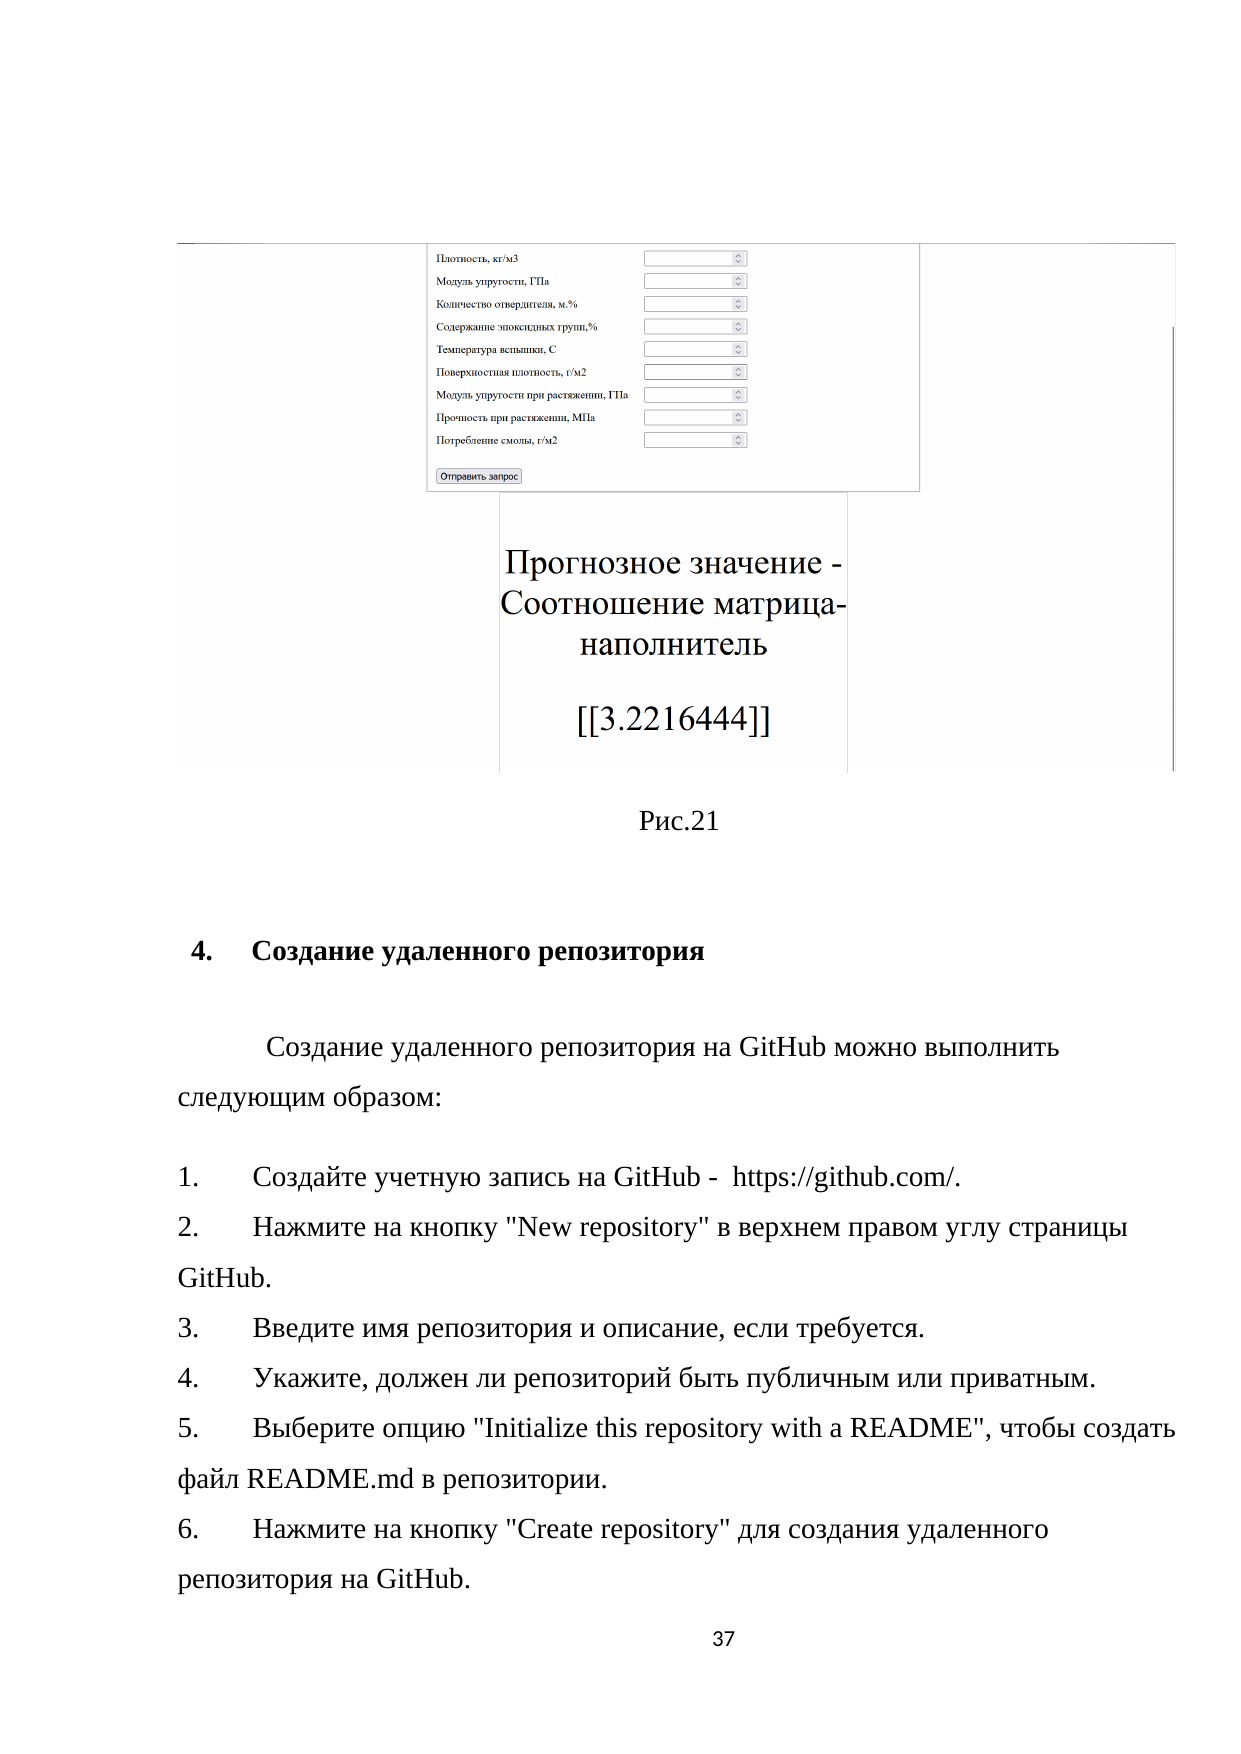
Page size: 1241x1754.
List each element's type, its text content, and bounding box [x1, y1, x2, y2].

list Нажмите на кнопку "New repository" в верхнем правом углу страницы GitHub. [177, 1209, 1181, 1293]
text Рис.21 [177, 803, 1181, 837]
list Создайте учетную запись на GitHub - https://github.com/. [177, 1159, 1181, 1193]
list Создание удаленного репозитория [177, 933, 1181, 967]
list Нажмите на кнопку "Create repository" для создания удаленного репозитория на GitHub. [177, 1511, 1181, 1595]
picture [177, 243, 1176, 773]
list Выберите опцию "Initialize this repository with a README", чтобы создать файл README.md в репозитории. [177, 1411, 1181, 1494]
list Укажите, должен ли репозиторий быть публичным или приватным. [177, 1360, 1181, 1394]
list Введите имя репозитория и описание, если требуется. [177, 1310, 1181, 1343]
text Создание удаленного репозитория на GitHub можно выполнить следующим образом: [177, 1029, 1181, 1113]
